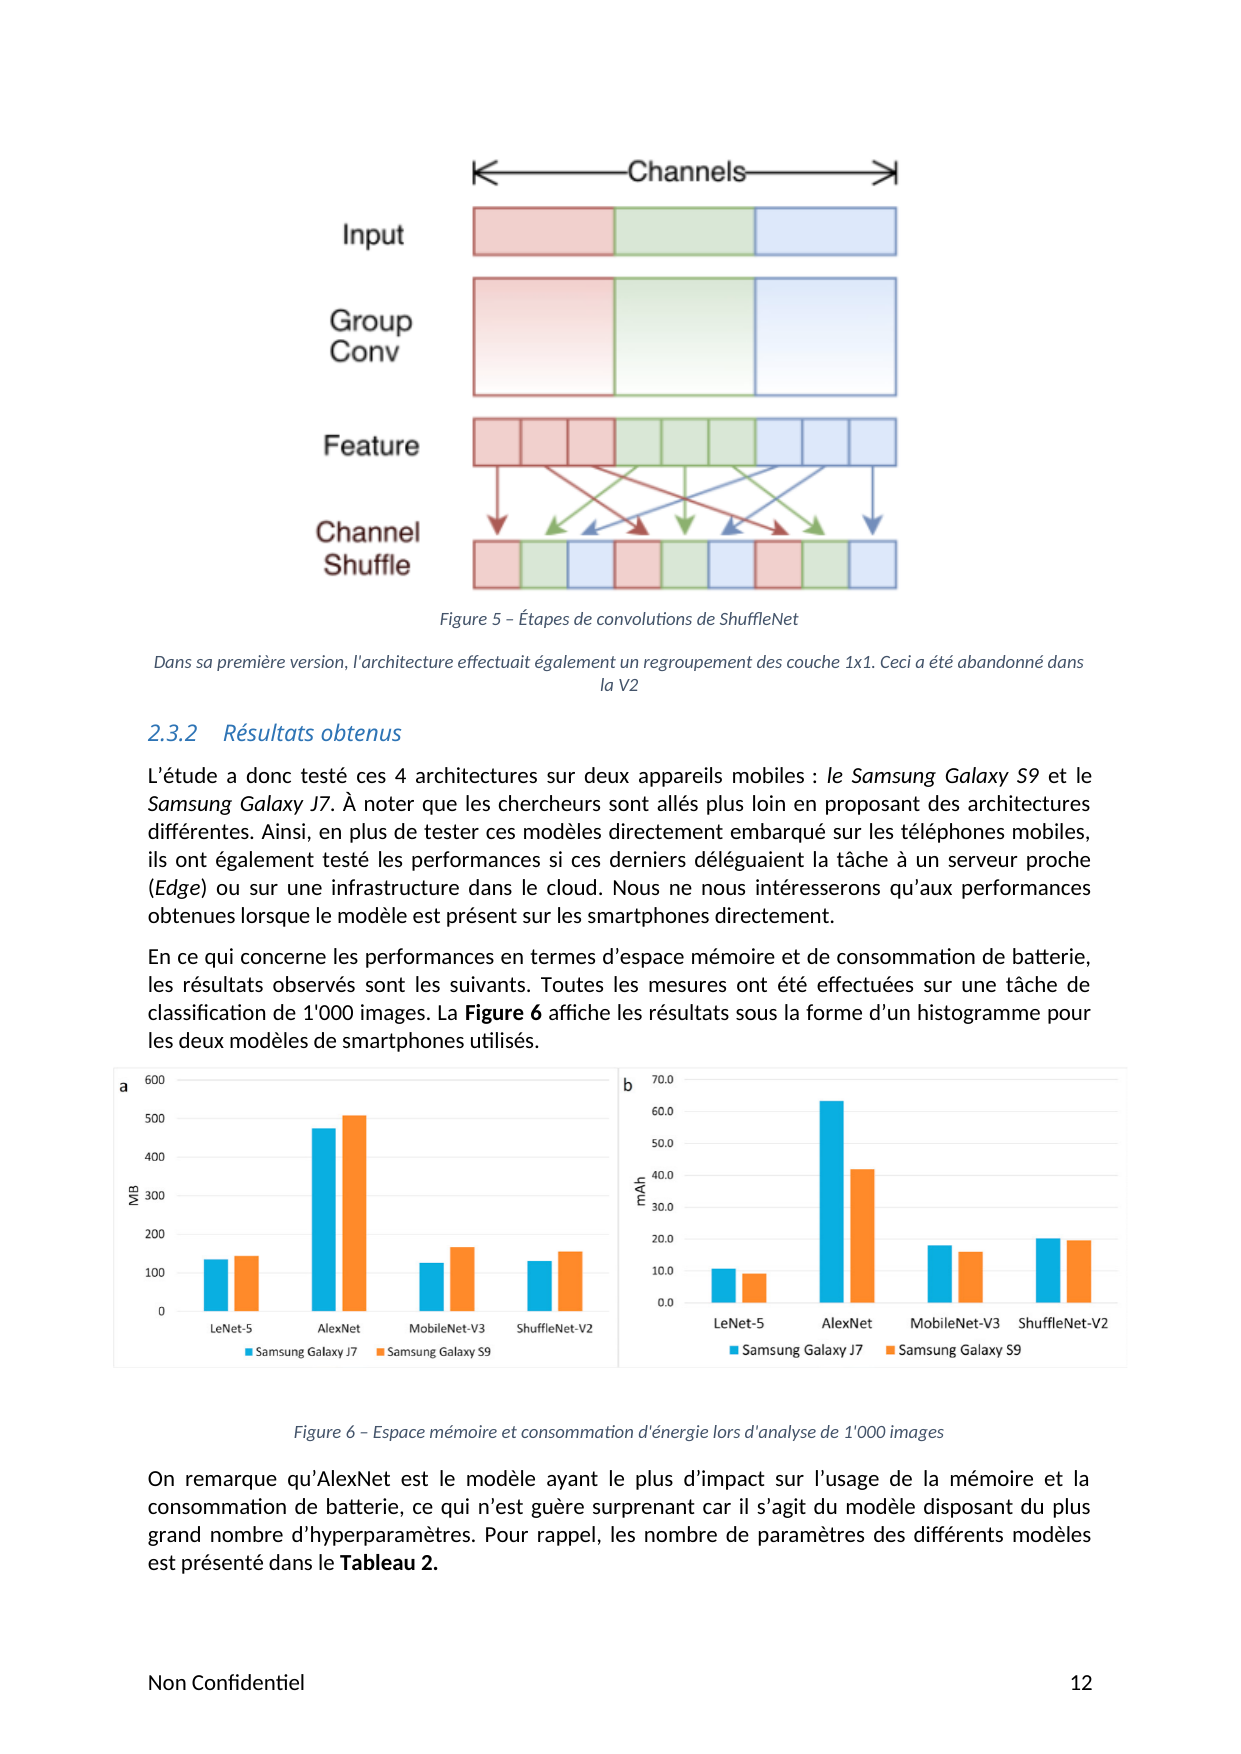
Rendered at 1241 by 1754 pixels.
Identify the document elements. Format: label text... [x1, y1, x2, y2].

text Figure – Espace mémoire et consommation d'énergie lors d'analyse de 1'000 images [148, 1421, 1093, 1444]
text On remarque qu’AlexNet est le modèle ayant le plus d’impact sur l’usage de la mémoire et la consommation de batterie, ce qui n’est guère surprenant car il s’agit du modèle disposant du plus grand nombre d’hyperparamètres. Pour rappel, les nombre de paramètres des différents modèles est présenté dans le Tableau 2. [148, 1464, 1093, 1577]
text L’étude a donc testé ces 4 architectures sur deux appareils mobiles : le Samsung Galaxy S9 et le Samsung Galaxy J7. À noter que les chercheurs sont allés plus loin en proposant des architectures différentes. Ainsi, en plus de tester ces modèles directement embarqué sur les téléphones mobiles, ils ont également testé les performances si ces derniers déléguaient la tâche à un serveur proche (Edge) ou sur une infrastructure dans le cloud. Nous ne nous intéresserons qu’aux performances obtenues lorsque le modèle est présent sur les smartphones directement. [148, 761, 1093, 929]
picture [307, 147, 933, 595]
picture [112, 1066, 1128, 1368]
text Figure – Étapes de convolutions de ShuffleNet [148, 607, 1093, 630]
subtitle Résultats obtenus [148, 717, 1093, 749]
text En ce qui concerne les performances en termes d’espace mémoire et de consommation de batterie, les résultats observés sont les suivants. Toutes les mesures ont été effectuées sur une tâche de classification de 1'000 images. La Figure 6 affiche les résultats sous la forme d’un histogramme pour les deux modèles de smartphones utilisés. [148, 942, 1093, 1054]
text Dans sa première version, l'architecture effectuait également un regroupement des couche 1x1. Ceci a été abandonné dans la V2 [148, 651, 1093, 697]
